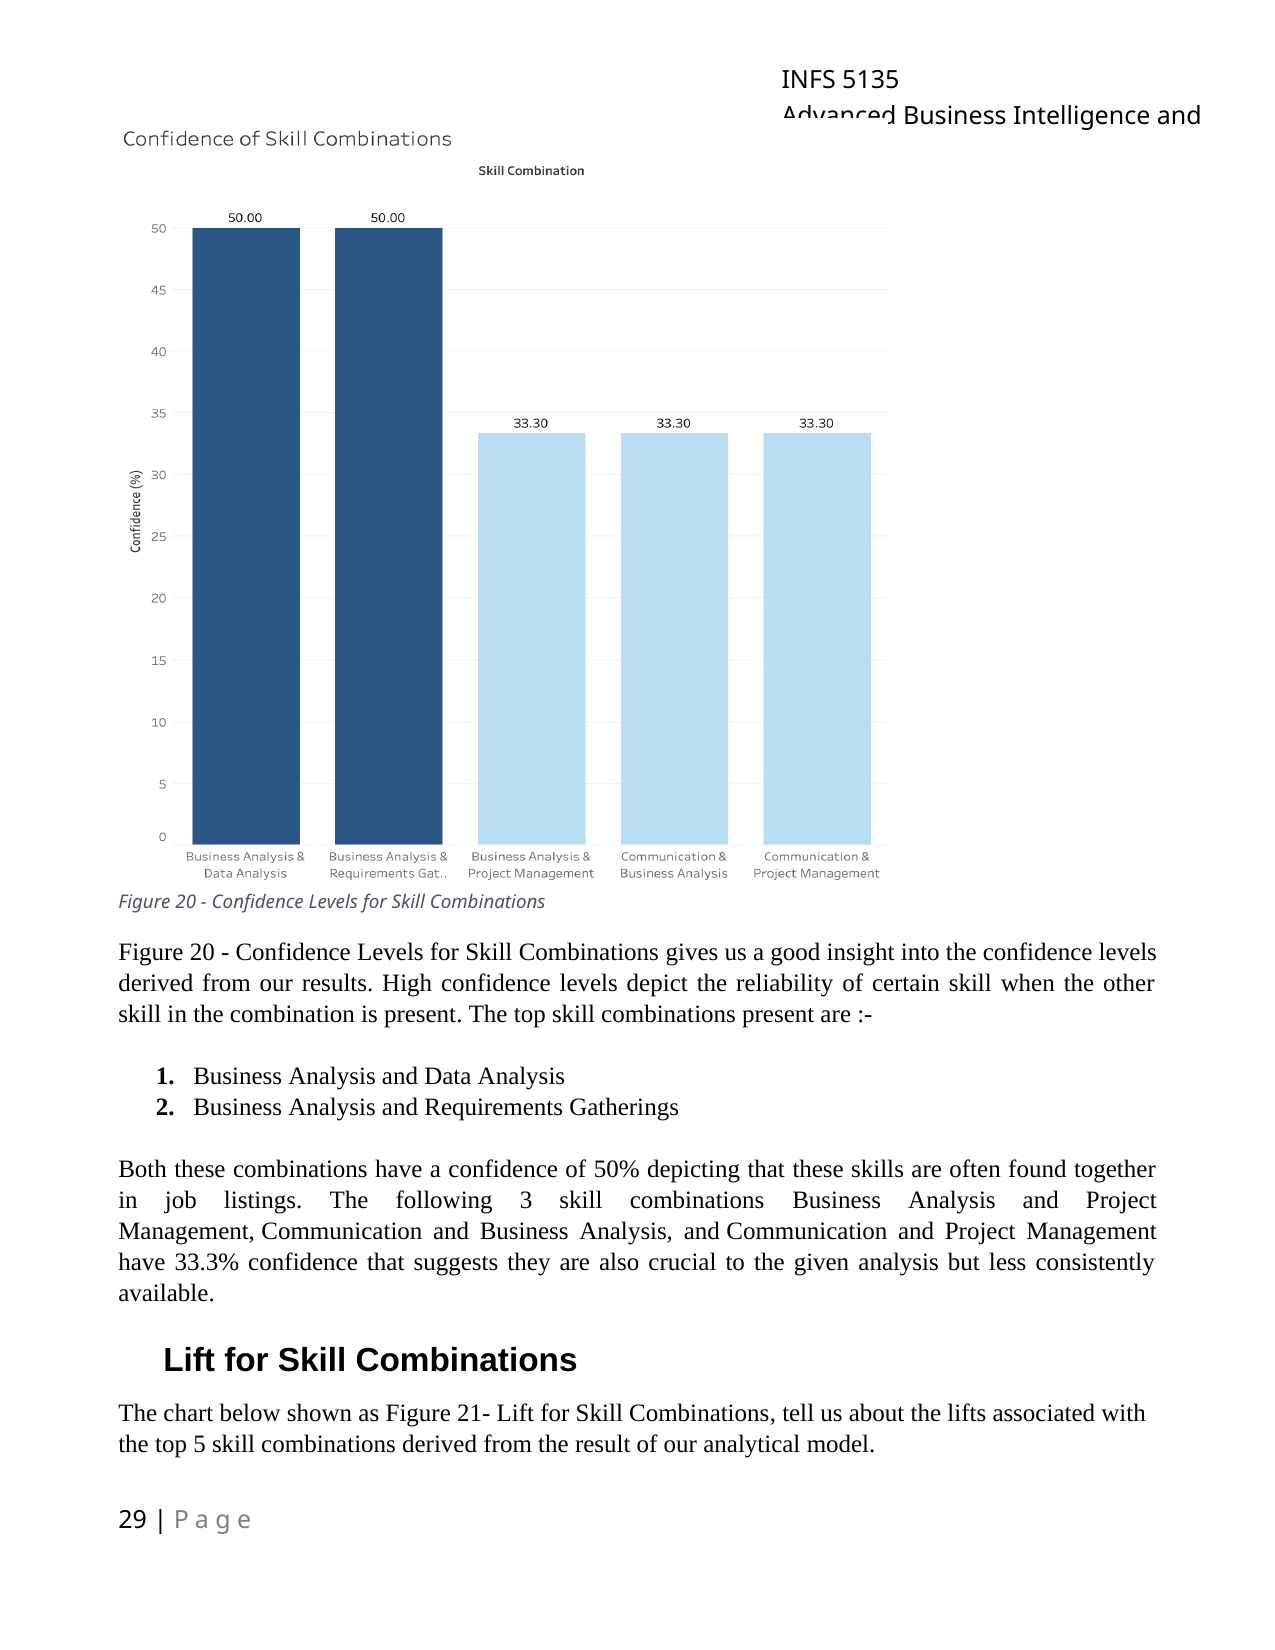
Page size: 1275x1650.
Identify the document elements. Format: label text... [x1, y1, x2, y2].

picture [118, 118, 888, 886]
text Figure 20 - Confidence Levels for Skill Combinations [118, 888, 1157, 914]
list Business Analysis and Data Analysis [156, 1061, 1157, 1090]
text The chart below shown as Figure 21- Lift for Skill Combinations, tell us about the lifts associated with the top 5 skill combinations derived from the result of our analytical model. [118, 1398, 1157, 1458]
text Both these combinations have a confidence of 50% depicting that these skills are often found together in job listings. The following 3 skill combinations Business Analysis and Project Management, Communication and Business Analysis, and Communication and Project Management have 33.3% confidence that suggests they are also crucial to the given analysis but less consistently available. [118, 1154, 1157, 1307]
subtitle Lift for Skill Combinations [163, 1340, 1157, 1379]
text Figure 20 - Confidence Levels for Skill Combinations gives us a good insight into the confidence levels derived from our results. High confidence levels depict the reliability of certain skill when the other skill in the combination is present. The top skill combinations present are :- [118, 937, 1157, 1028]
list Business Analysis and Requirements Gatherings [156, 1092, 1157, 1121]
